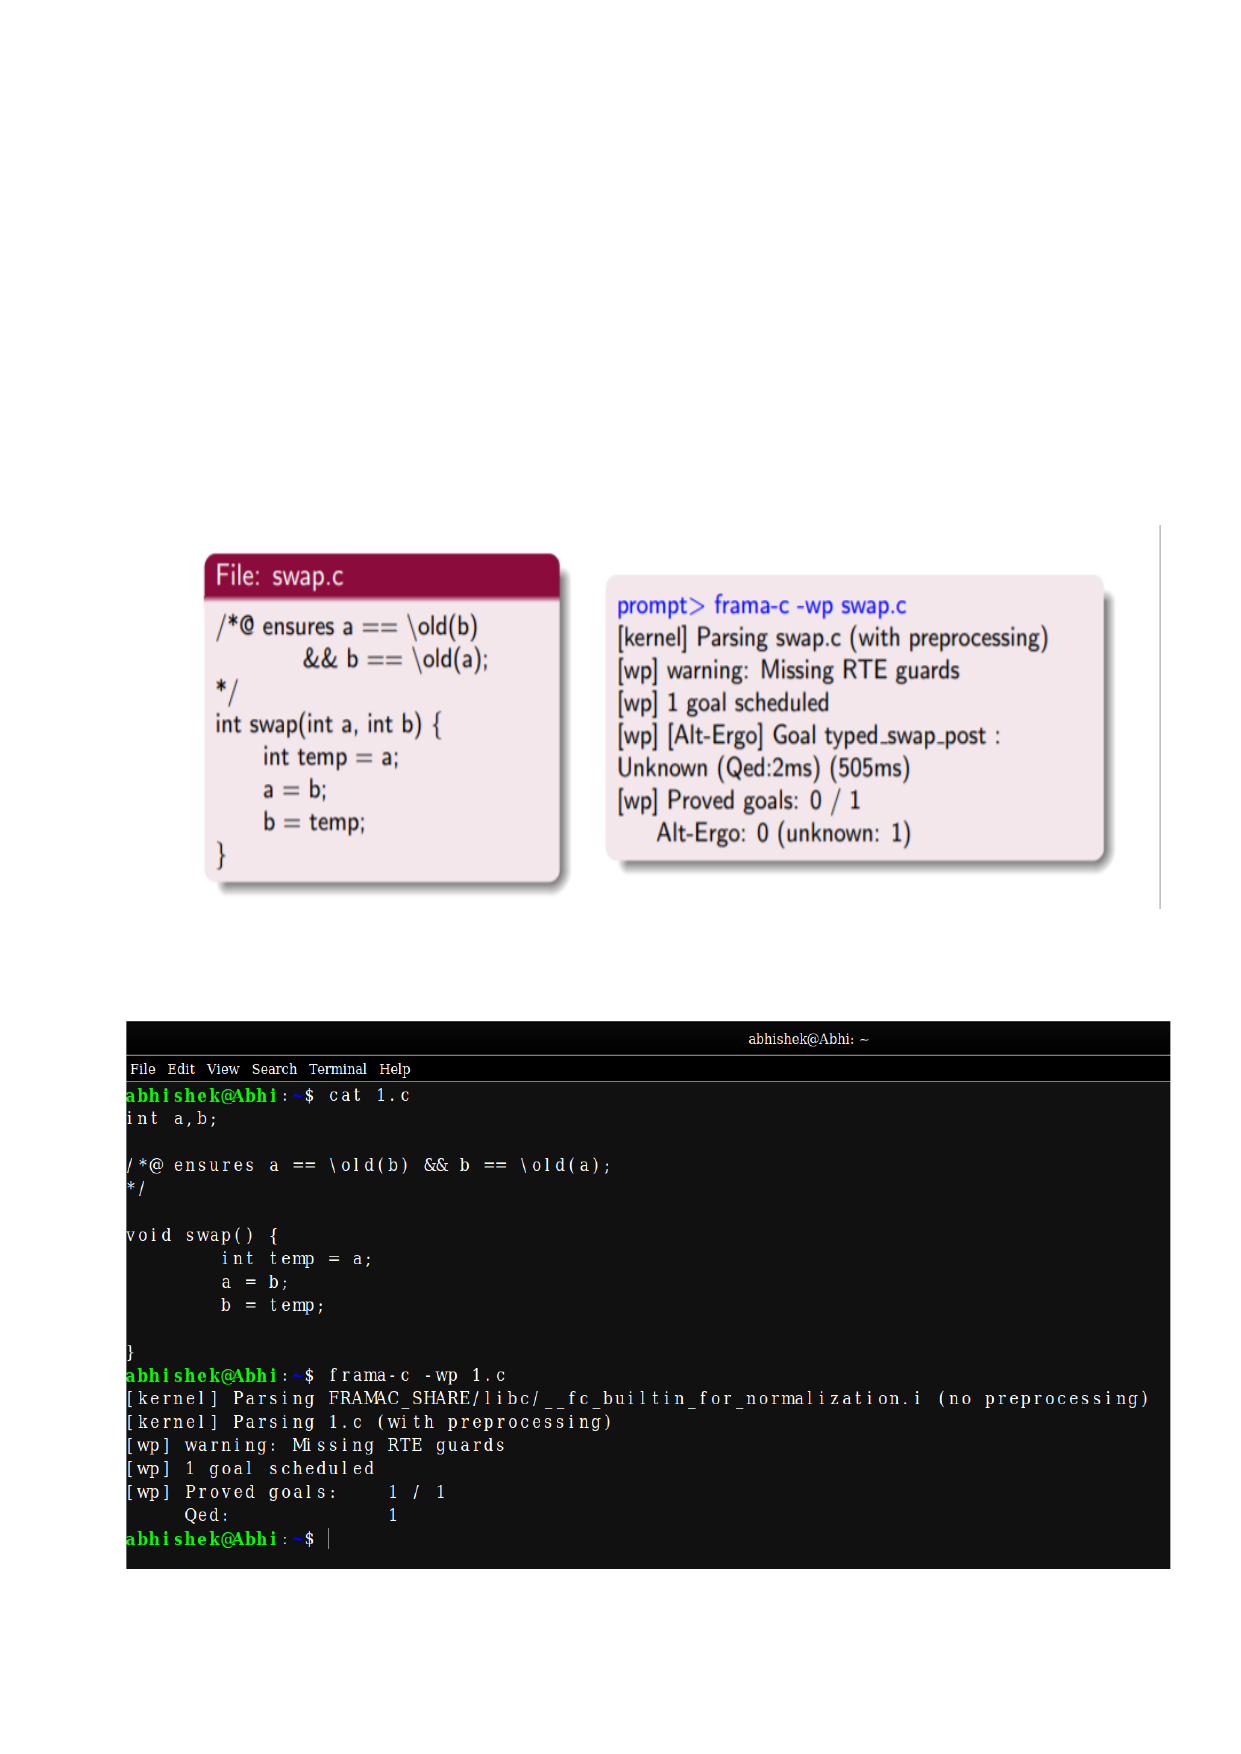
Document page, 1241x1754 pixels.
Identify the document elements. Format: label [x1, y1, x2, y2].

picture [150, 525, 1161, 909]
picture [126, 1021, 1171, 1569]
